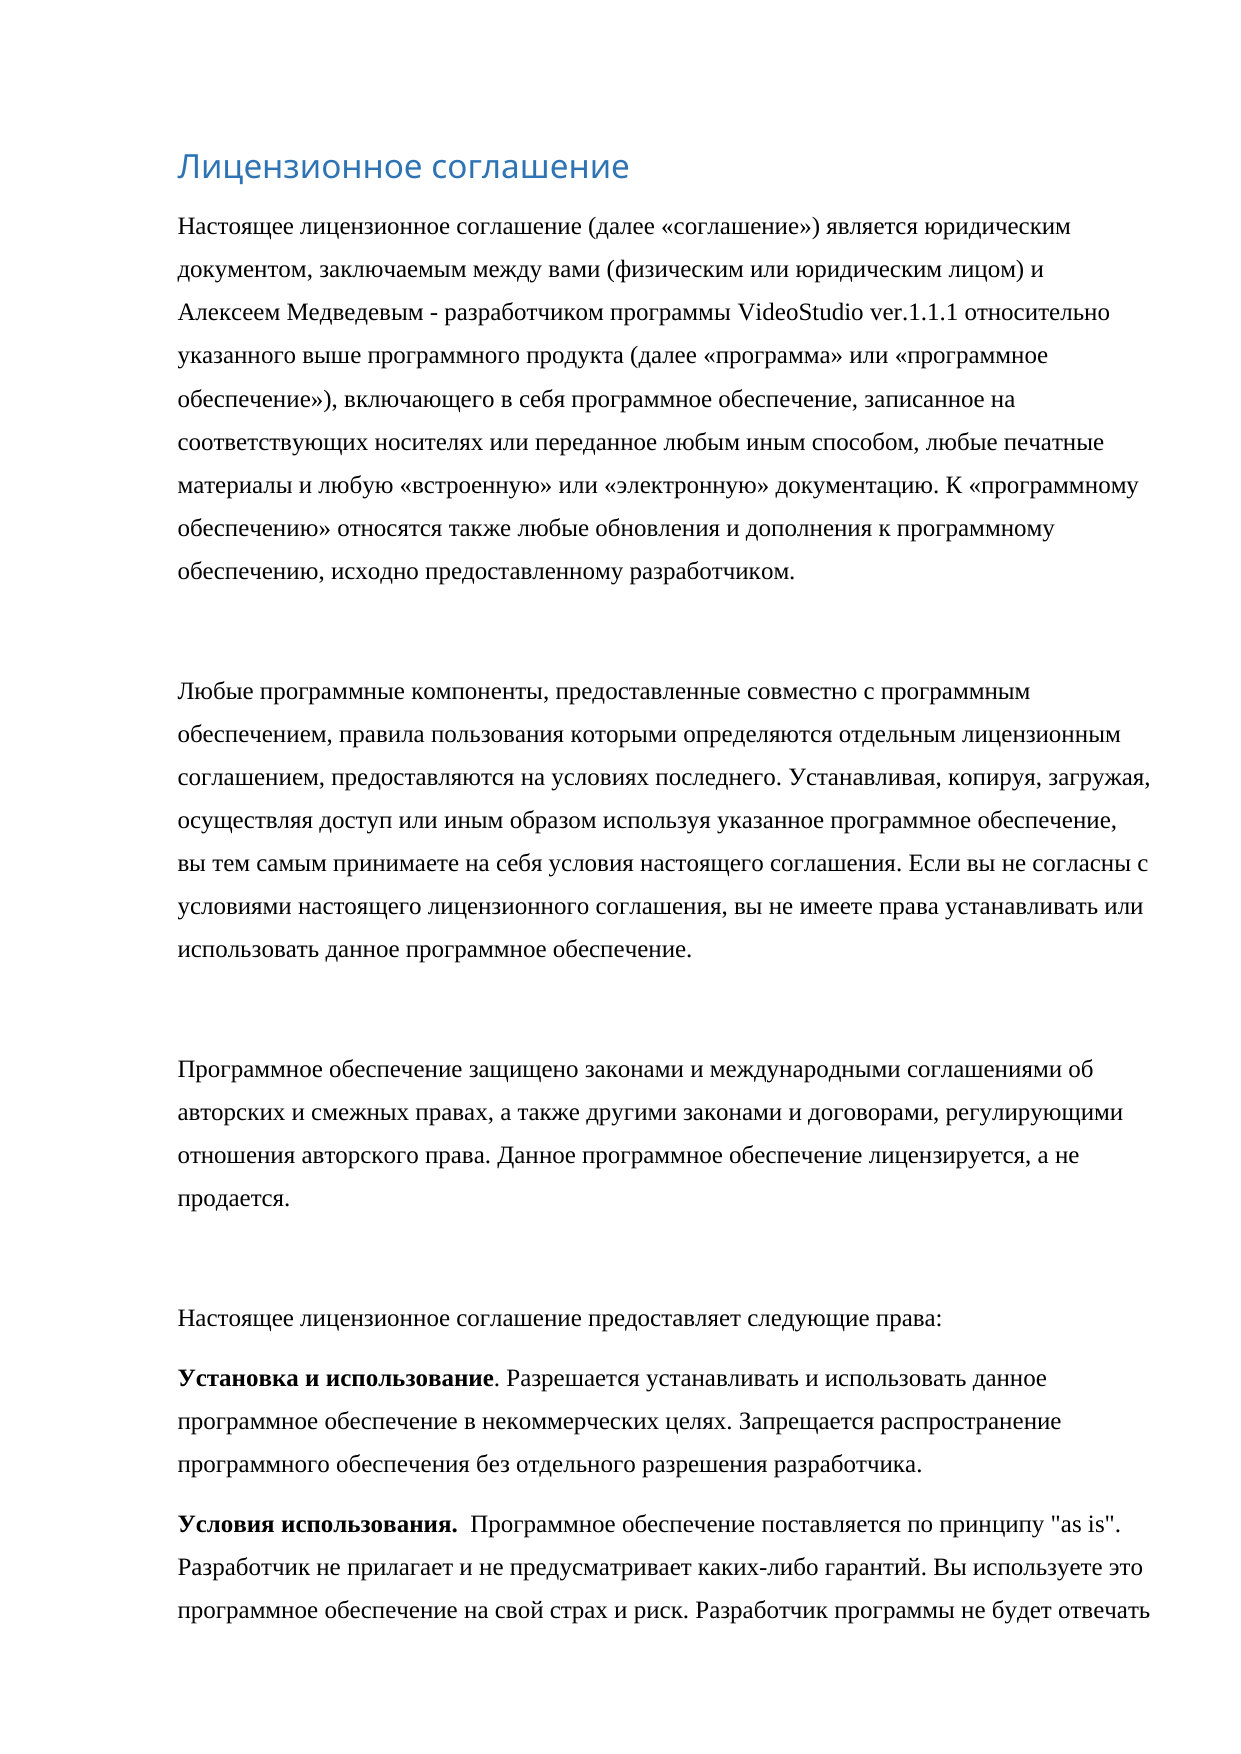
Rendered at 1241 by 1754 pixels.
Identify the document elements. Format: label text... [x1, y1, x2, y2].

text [177, 1509, 1152, 1624]
text Программное обеспечение защищено законами и международными соглашениями об авторских и смежных правах, а также другими законами и договорами, регулирующими отношения авторского права. Данное программное обеспечение лицензируется, а не продается. [177, 1054, 1152, 1212]
text Любые программные компоненты, предоставленные совместно с программным обеспечением, правила пользования которыми определяются отдельным лицензионным соглашением, предоставляются на условиях последнего. Устанавливая, копируя, загружая, осуществляя доступ или иным образом используя указанное программное обеспечение, вы тем самым принимаете на себя условия настоящего соглашения. Если вы не согласны с условиями настоящего лицензионного соглашения, вы не имеете права устанавливать или использовать данное программное обеспечение. [177, 676, 1152, 963]
subtitle Лицензионное соглашение [177, 143, 1152, 188]
text Настоящее лицензионное соглашение предоставляет следующие права: [177, 1303, 1152, 1332]
text Настоящее лицензионное соглашение (далее «соглашение») является юридическим документом, заключаемым между вами (физическим или юридическим лицом) и Алексеем Медведевым - разработчиком программы VideoStudio ver.1.1.1 относительно указанного выше программного продукта (далее «программа» или «программное обеспечение»), включающего в себя программное обеспечение, записанное на соответствующих носителях или переданное любым иным способом, любые печатные материалы и любую «встроенную» или «электронную» документацию. К «программному обеспечению» относятся также любые обновления и дополнения к программному обеспечению, исходно предоставленному разработчиком. [177, 211, 1152, 585]
text Установка и использование. Разрешается устанавливать и использовать данное программное обеспечение в некоммерческих целях. Запрещается распространение программного обеспечения без отдельного разрешения разработчика. [177, 1363, 1152, 1478]
